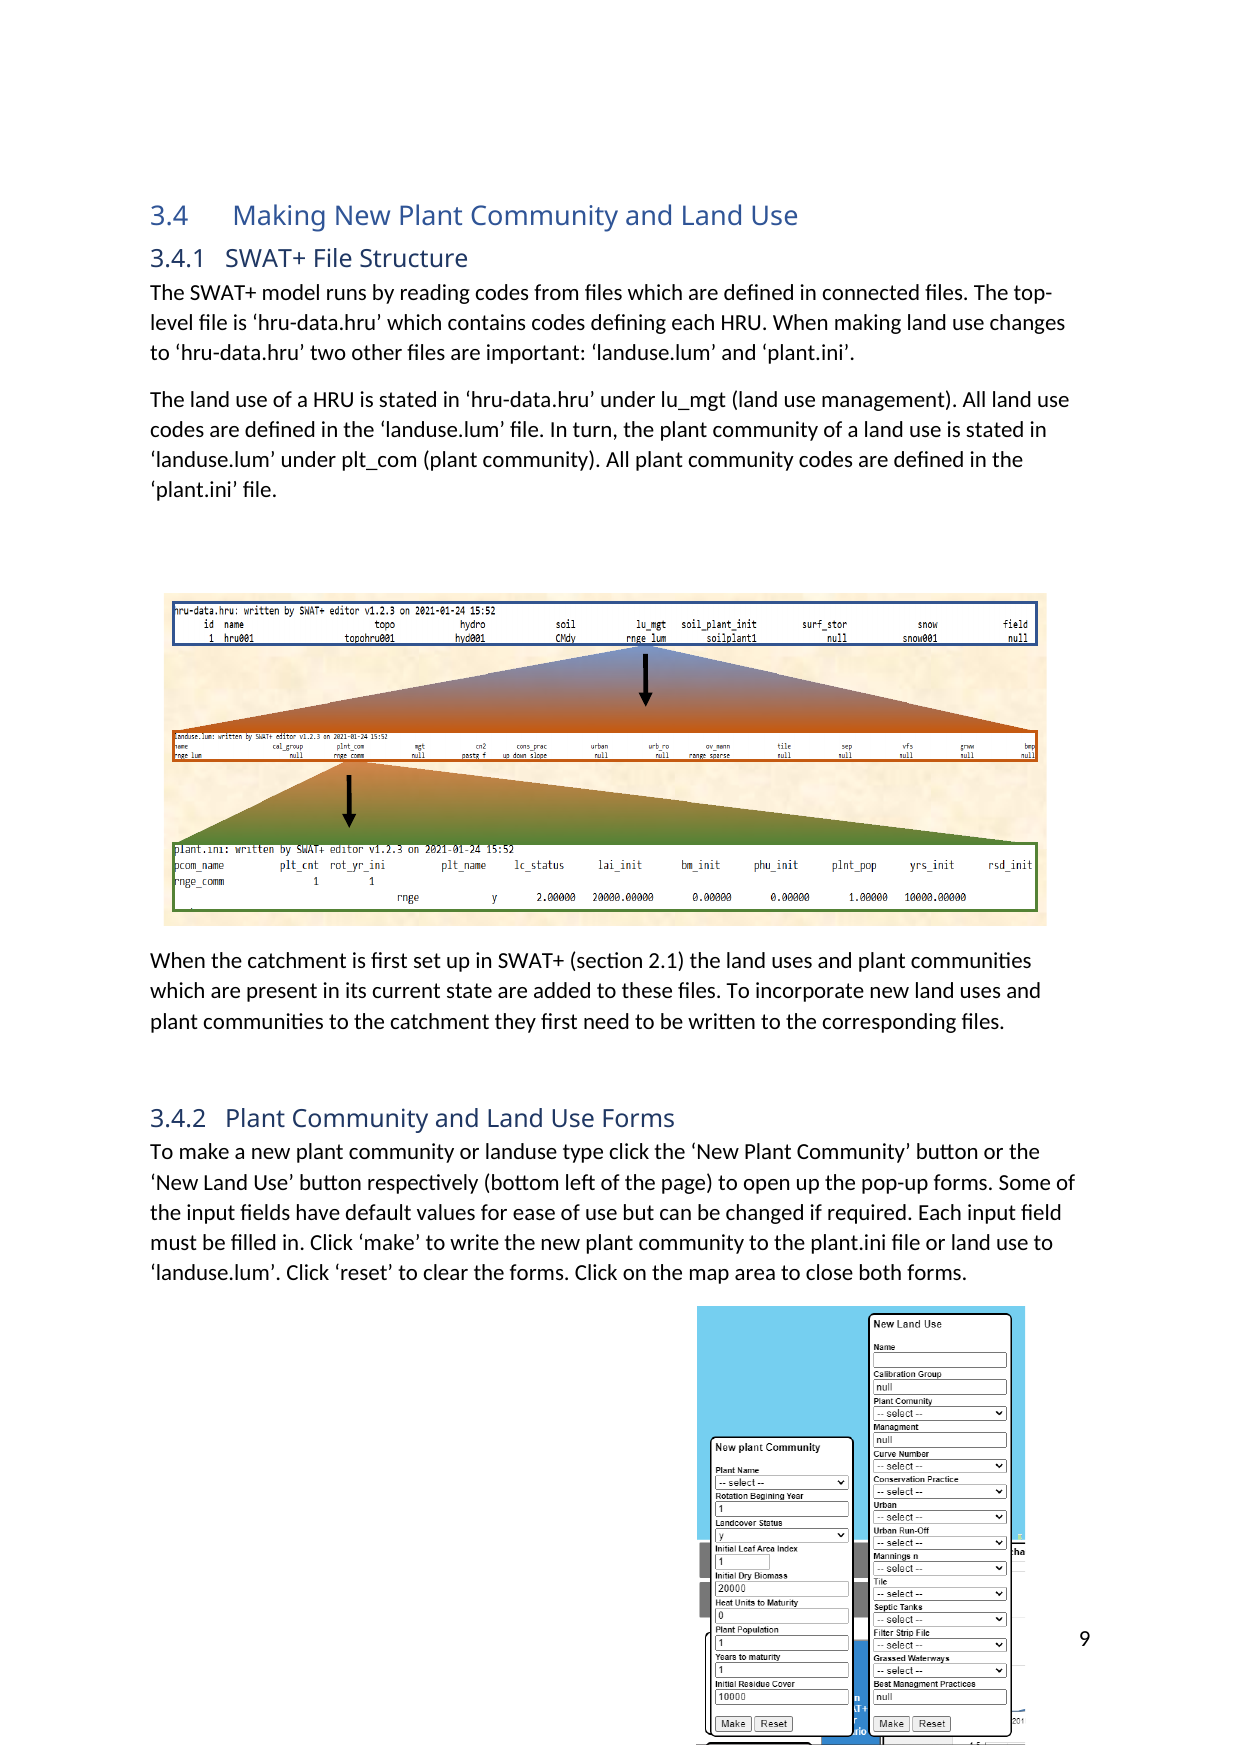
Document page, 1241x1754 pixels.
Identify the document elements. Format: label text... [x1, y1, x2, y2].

subtitle SWAT+ File Structure [150, 241, 1090, 275]
subtitle Plant Community and Land Use Forms [150, 1101, 1090, 1135]
text The land use of a HRU is stated in ‘hru-data.hru’ under lu_mgt (land use management). All land use codes are defined in the ‘landuse.lum’ file. In turn, the plant community of a land use is stated in ‘landuse.lum’ under plt_com (plant community). All plant community codes are defined in the ‘plant.ini’ file. [150, 385, 1090, 503]
picture [696, 1306, 1026, 1745]
text To make a new plant community or landuse type click the ‘New Plant Community’ button or the ‘New Land Use’ button respectively (bottom left of the page) to open up the pop-up forms. Some of the input fields have default values for ease of use but can be changed if required. Each input field must be filled in. Click ‘make’ to write the new plant community to the plant.ini file or land use to ‘landuse.lum’. Click ‘reset’ to clear the forms. Click on the map area to close both forms. [150, 1137, 1090, 1286]
text The SWAT+ model runs by reading codes from files which are defined in connected files. The top-level file is ‘hru-data.hru’ which contains codes defining each HRU. When making land use changes to ‘hru-data.hru’ two other files are important: ‘landuse.lum’ and ‘plant.ini’. [150, 278, 1090, 366]
picture [163, 593, 1047, 926]
text When the catchment is first set up in SWAT+ (section 2.1) the land uses and plant communities which are present in its current state are added to these files. To incorporate new land uses and plant communities to the catchment they first need to be written to the corresponding files. [150, 663, 1090, 1035]
subtitle Making New Plant Community and Land Use [150, 197, 1090, 234]
